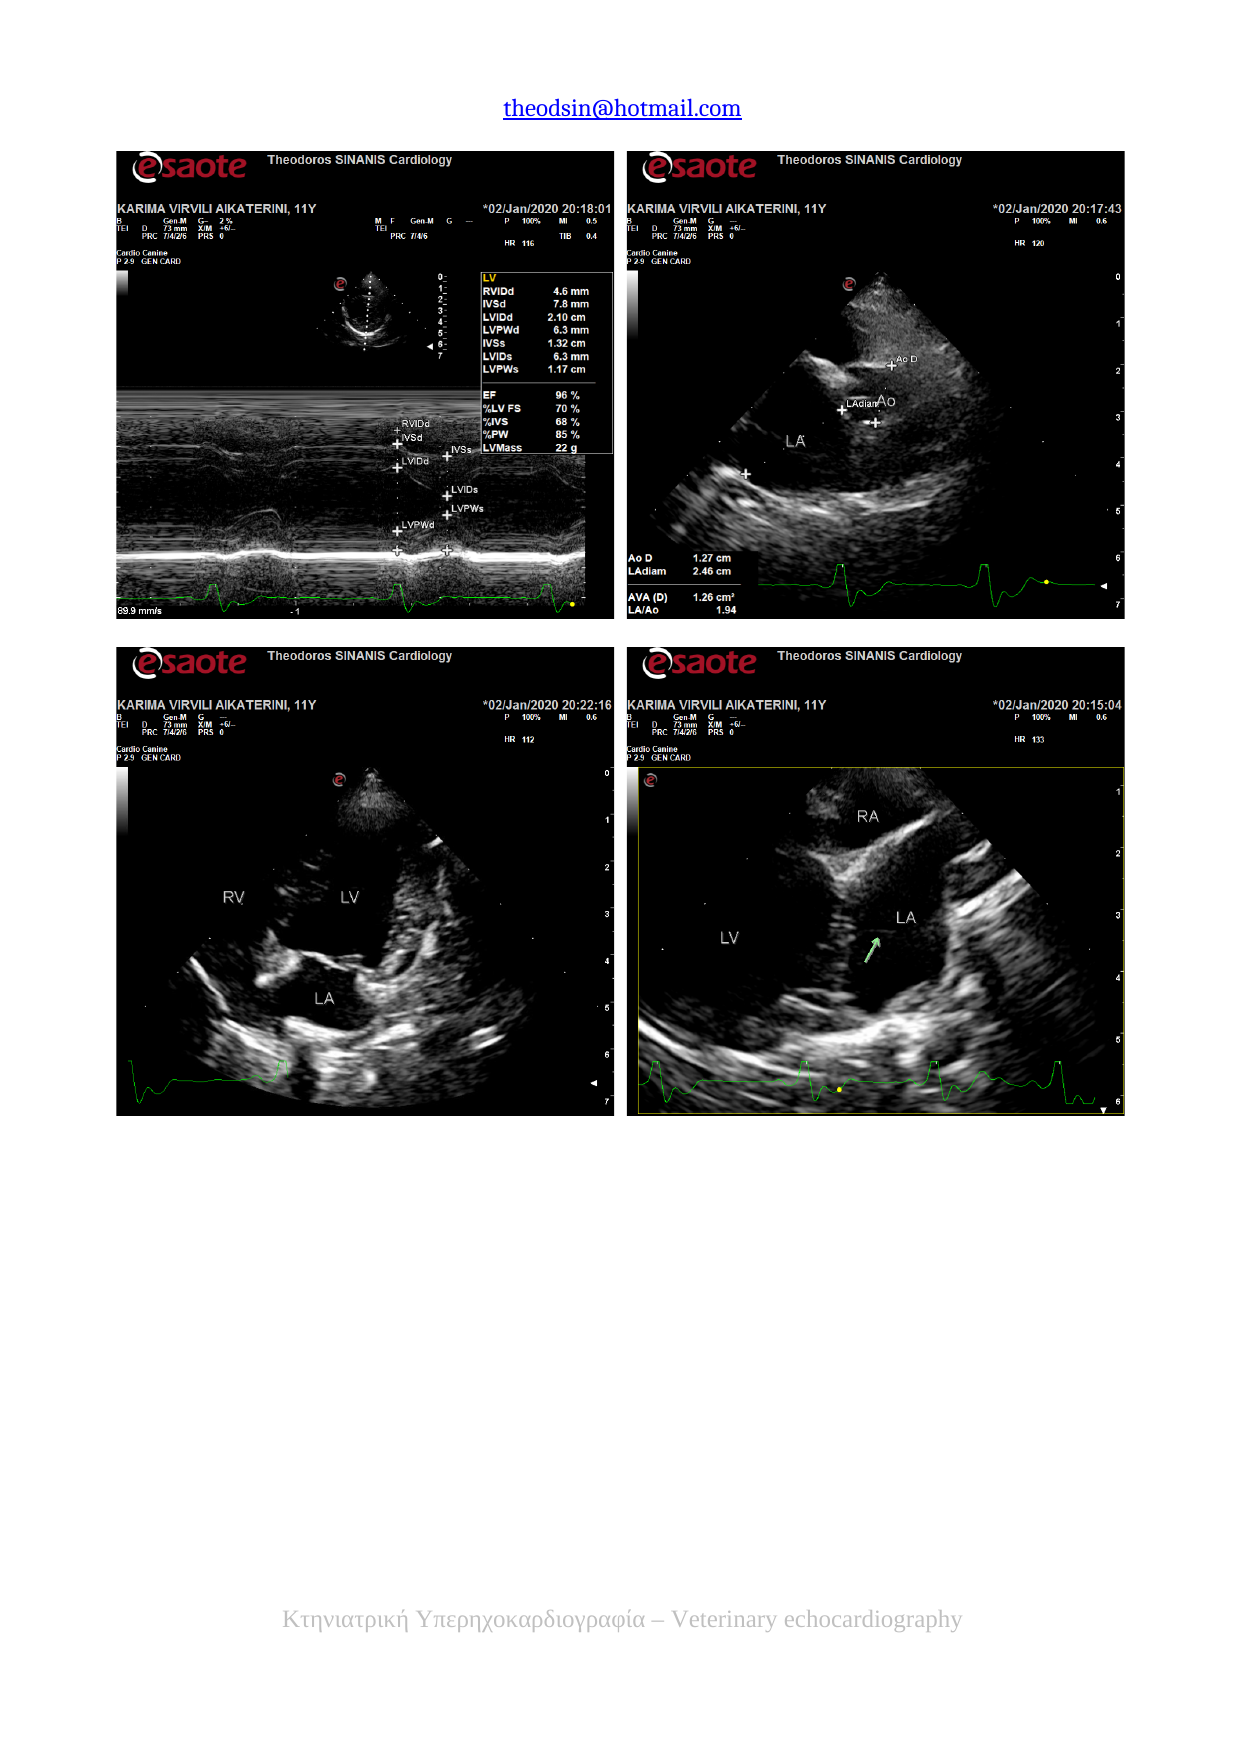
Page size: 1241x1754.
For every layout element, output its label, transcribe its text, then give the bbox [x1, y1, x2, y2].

picture [116, 151, 615, 619]
picture [626, 647, 1125, 1116]
text theodsin@hotmail.com [148, 94, 1097, 122]
picture [116, 647, 615, 1116]
picture [626, 151, 1125, 619]
